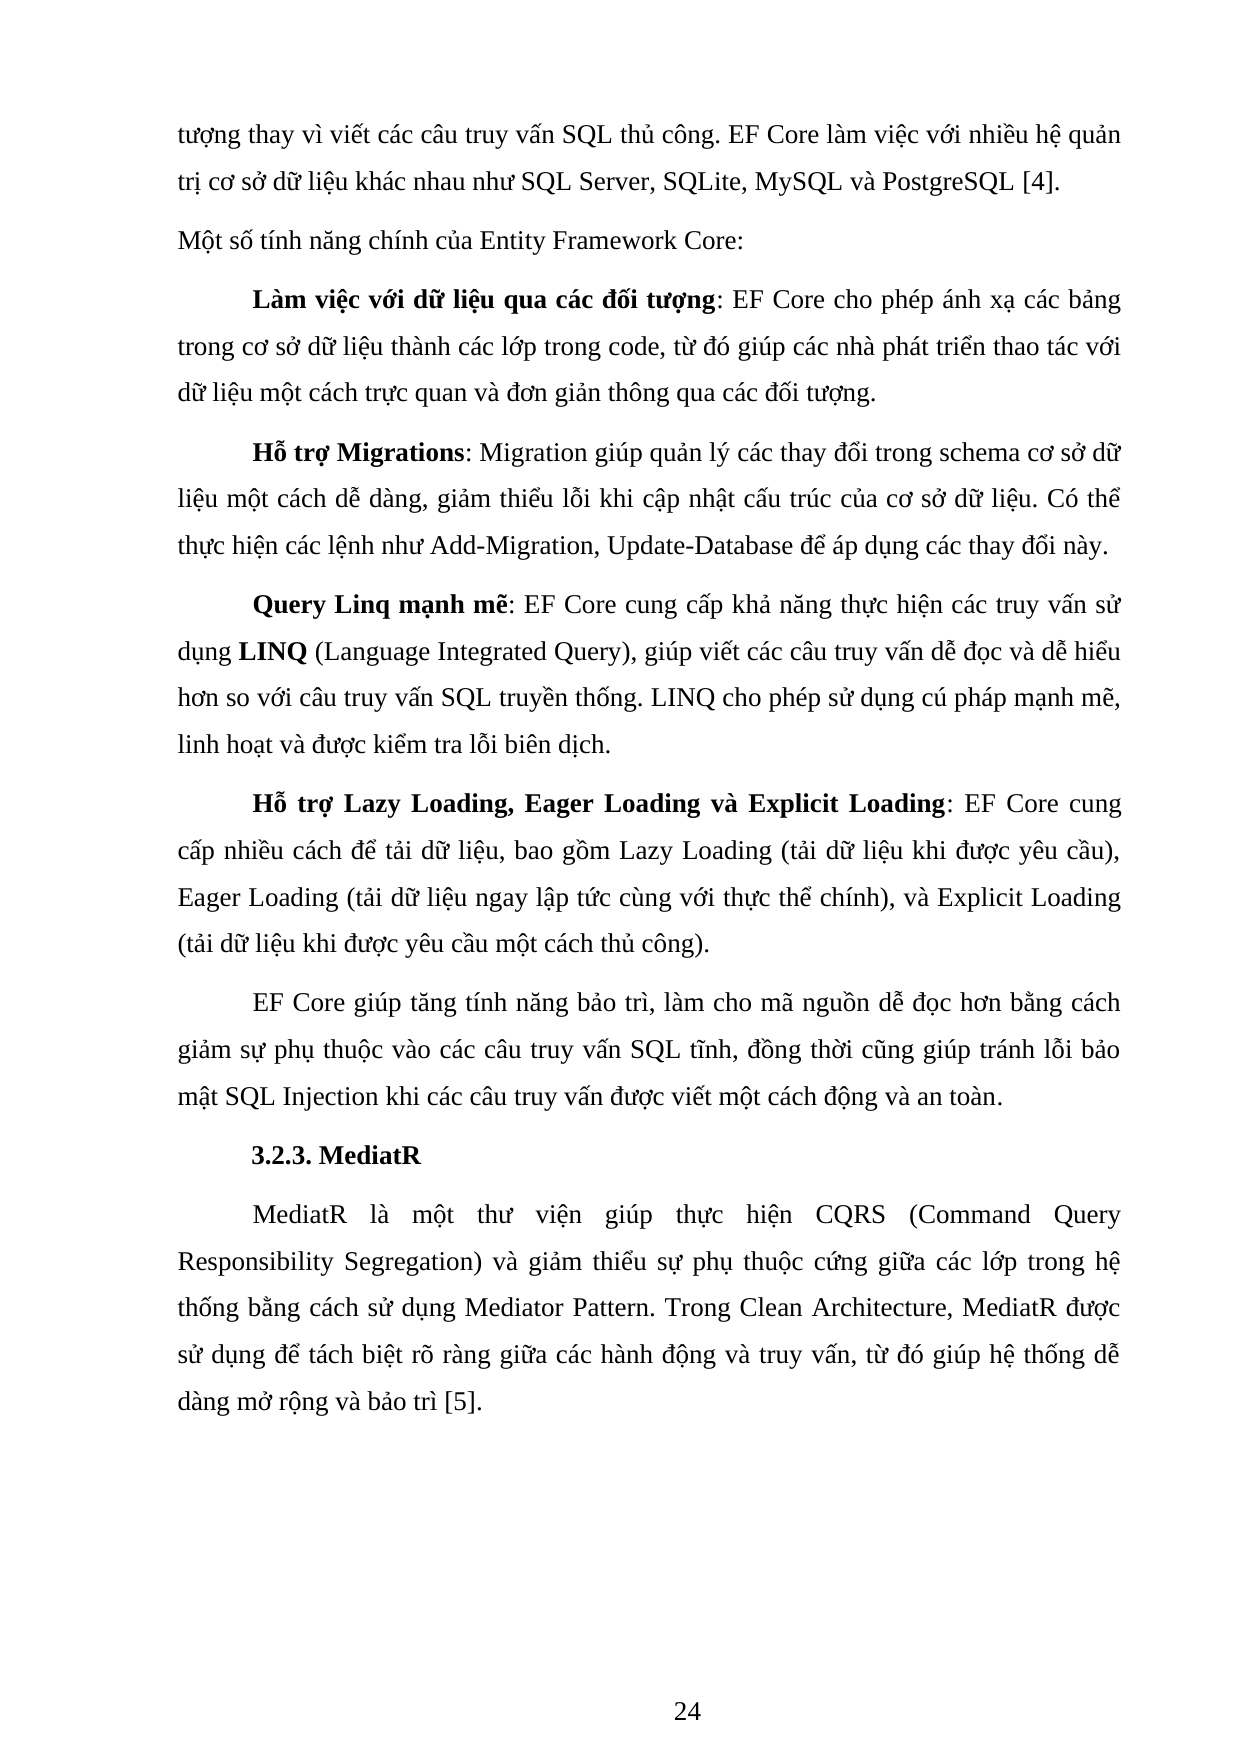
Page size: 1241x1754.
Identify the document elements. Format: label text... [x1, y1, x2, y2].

text EF Core giúp tăng tính năng bảo trì, làm cho mã nguồn dễ đọc hơn bằng cách giảm sự phụ thuộc vào các câu truy vấn SQL tĩnh, đồng thời cũng giúp tránh lỗi bảo mật SQL Injection khi các câu truy vấn được viết một cách động và an toàn. [177, 986, 1122, 1111]
text Query Linq mạnh mẽ: EF Core cung cấp khả năng thực hiện các truy vấn sử dụng LINQ (Language Integrated Query), giúp viết các câu truy vấn dễ đọc và dễ hiểu hơn so với câu truy vấn SQL truyền thống. LINQ cho phép sử dụng cú pháp mạnh mẽ, linh hoạt và được kiểm tra lỗi biên dịch. [177, 588, 1122, 759]
subtitle MediatR [251, 1139, 1122, 1170]
text Hỗ trợ Migrations: Migration giúp quản lý các thay đổi trong schema cơ sở dữ liệu một cách dễ dàng, giảm thiểu lỗi khi cập nhật cấu trúc của cơ sở dữ liệu. Có thể thực hiện các lệnh như Add-Migration, Update-Database để áp dụng các thay đổi này. [177, 436, 1122, 560]
text Một số tính năng chính của Entity Framework Core: [177, 224, 1122, 255]
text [177, 118, 1122, 196]
text Hỗ trợ Lazy Loading, Eager Loading và Explicit Loading: EF Core cung cấp nhiều cách để tải dữ liệu, bao gồm Lazy Loading (tải dữ liệu khi được yêu cầu), Eager Loading (tải dữ liệu ngay lập tức cùng với thực thể chính), và Explicit Loading (tải dữ liệu khi được yêu cầu một cách thủ công). [177, 787, 1122, 958]
text MediatR là một thư viện giúp thực hiện CQRS (Command Query Responsibility Segregation) và giảm thiểu sự phụ thuộc cứng giữa các lớp trong hệ thống bằng cách sử dụng Mediator Pattern. Trong Clean Architecture, MediatR được sử dụng để tách biệt rõ ràng giữa các hành động và truy vấn, từ đó giúp hệ thống dễ dàng mở rộng và bảo trì [5]. [177, 1198, 1122, 1416]
text Làm việc với dữ liệu qua các đối tượng: EF Core cho phép ánh xạ các bảng trong cơ sở dữ liệu thành các lớp trong code, từ đó giúp các nhà phát triển thao tác với dữ liệu một cách trực quan và đơn giản thông qua các đối tượng. [177, 283, 1122, 408]
